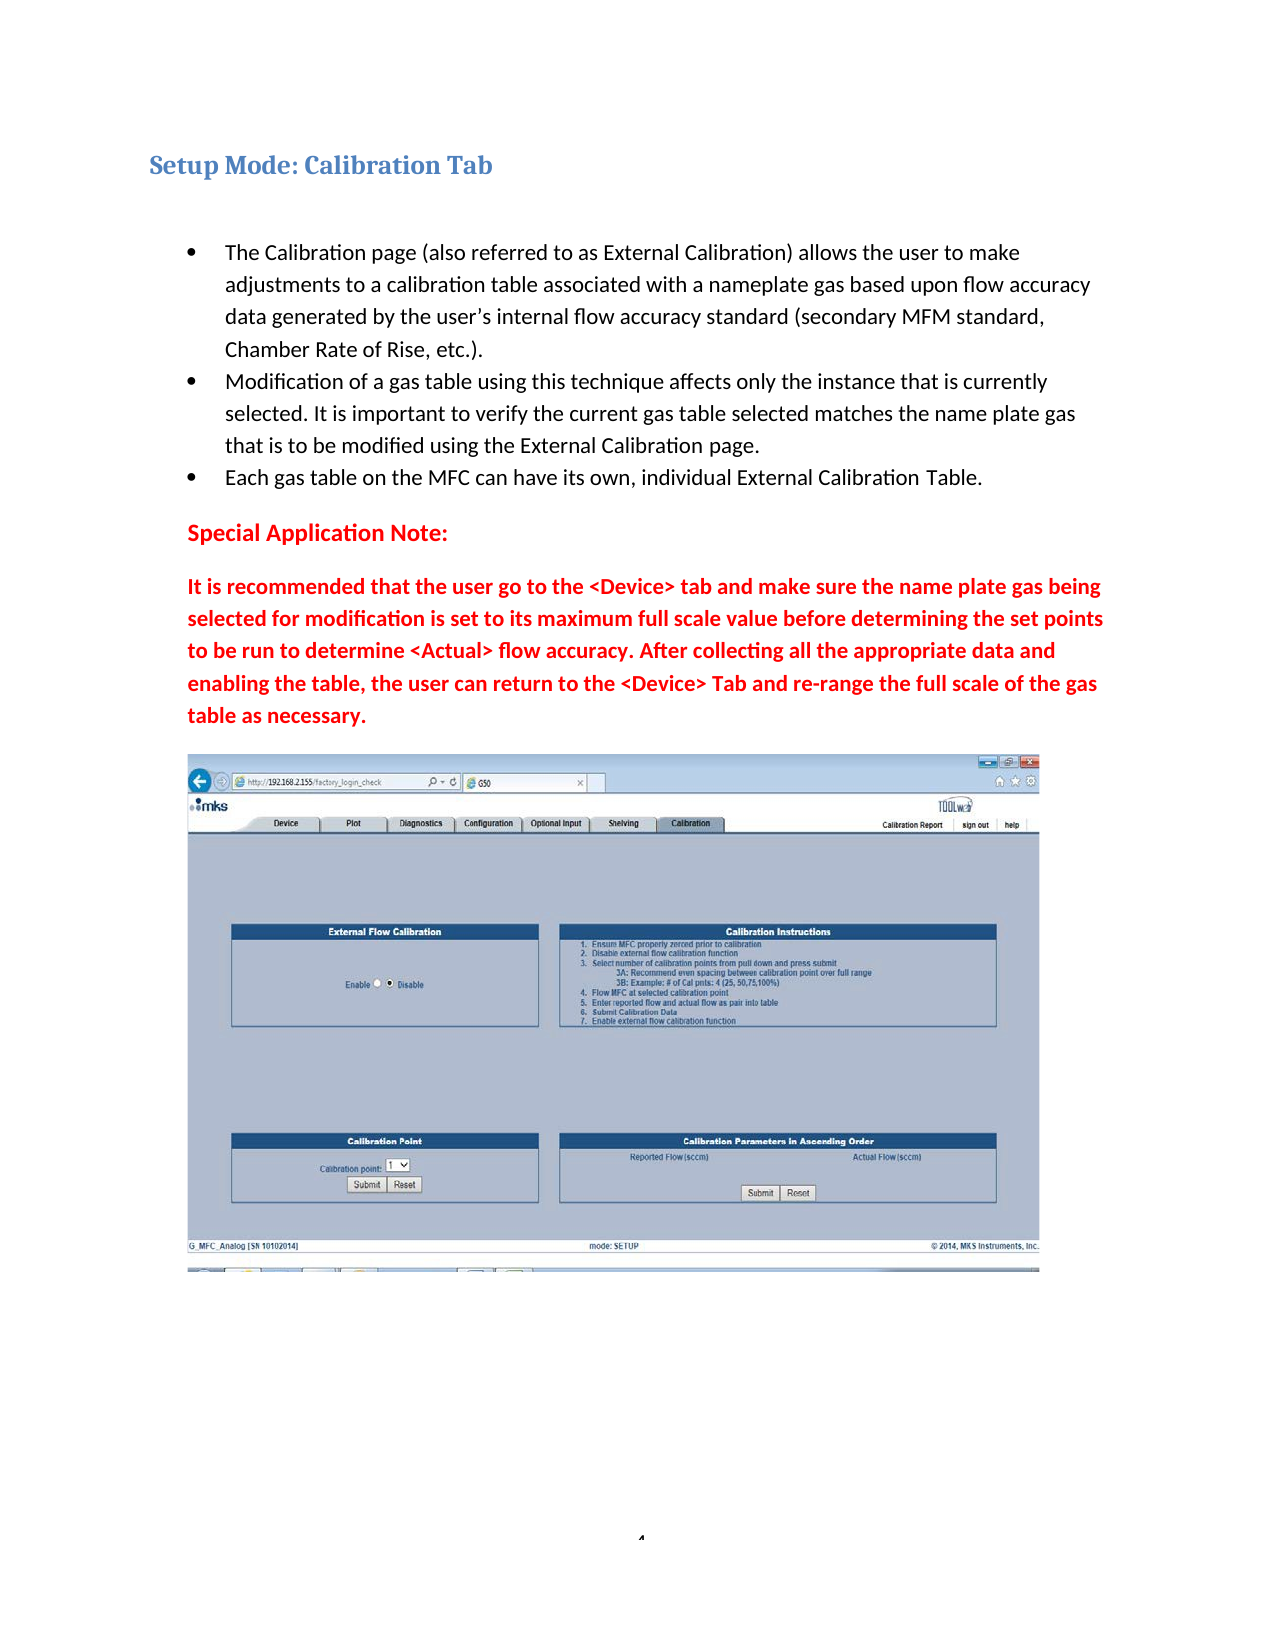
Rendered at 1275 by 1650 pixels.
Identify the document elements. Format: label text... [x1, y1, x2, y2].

subtitle It is recommended that the user go to the <Device> tab and make sure the name plate gas being selected for modification is set to its maximum full scale value before determining the set points to be run to determine <Actual> flow accuracy. After collecting all the appropriate data and enabling the table, the user can return to the <Device> Tab and re-range the full scale of the gas table as necessary. [187, 572, 1107, 729]
picture [187, 754, 1040, 1272]
subtitle Special Application Note: [187, 517, 1275, 547]
subtitle Setup Mode: Calibration Tab [150, 150, 1275, 181]
list Each gas table on the MFC can have its own, individual External Calibration Table. [187, 463, 1275, 492]
list Modification of a gas table using this technique affects only the instance that is currently selected. It is important to verify the current gas table selected matches the name plate gas that is to be modified using the External Calibration page. [187, 367, 1083, 459]
list The Calibration page (also referred to as External Calibration) allows the user to make adjustments to a calibration table associated with a nameplate gas based upon flow accuracy data generated by the user’s internal flow accuracy standard (secondary MFM standard, Chamber Rate of Rise, etc.). [187, 238, 1092, 363]
